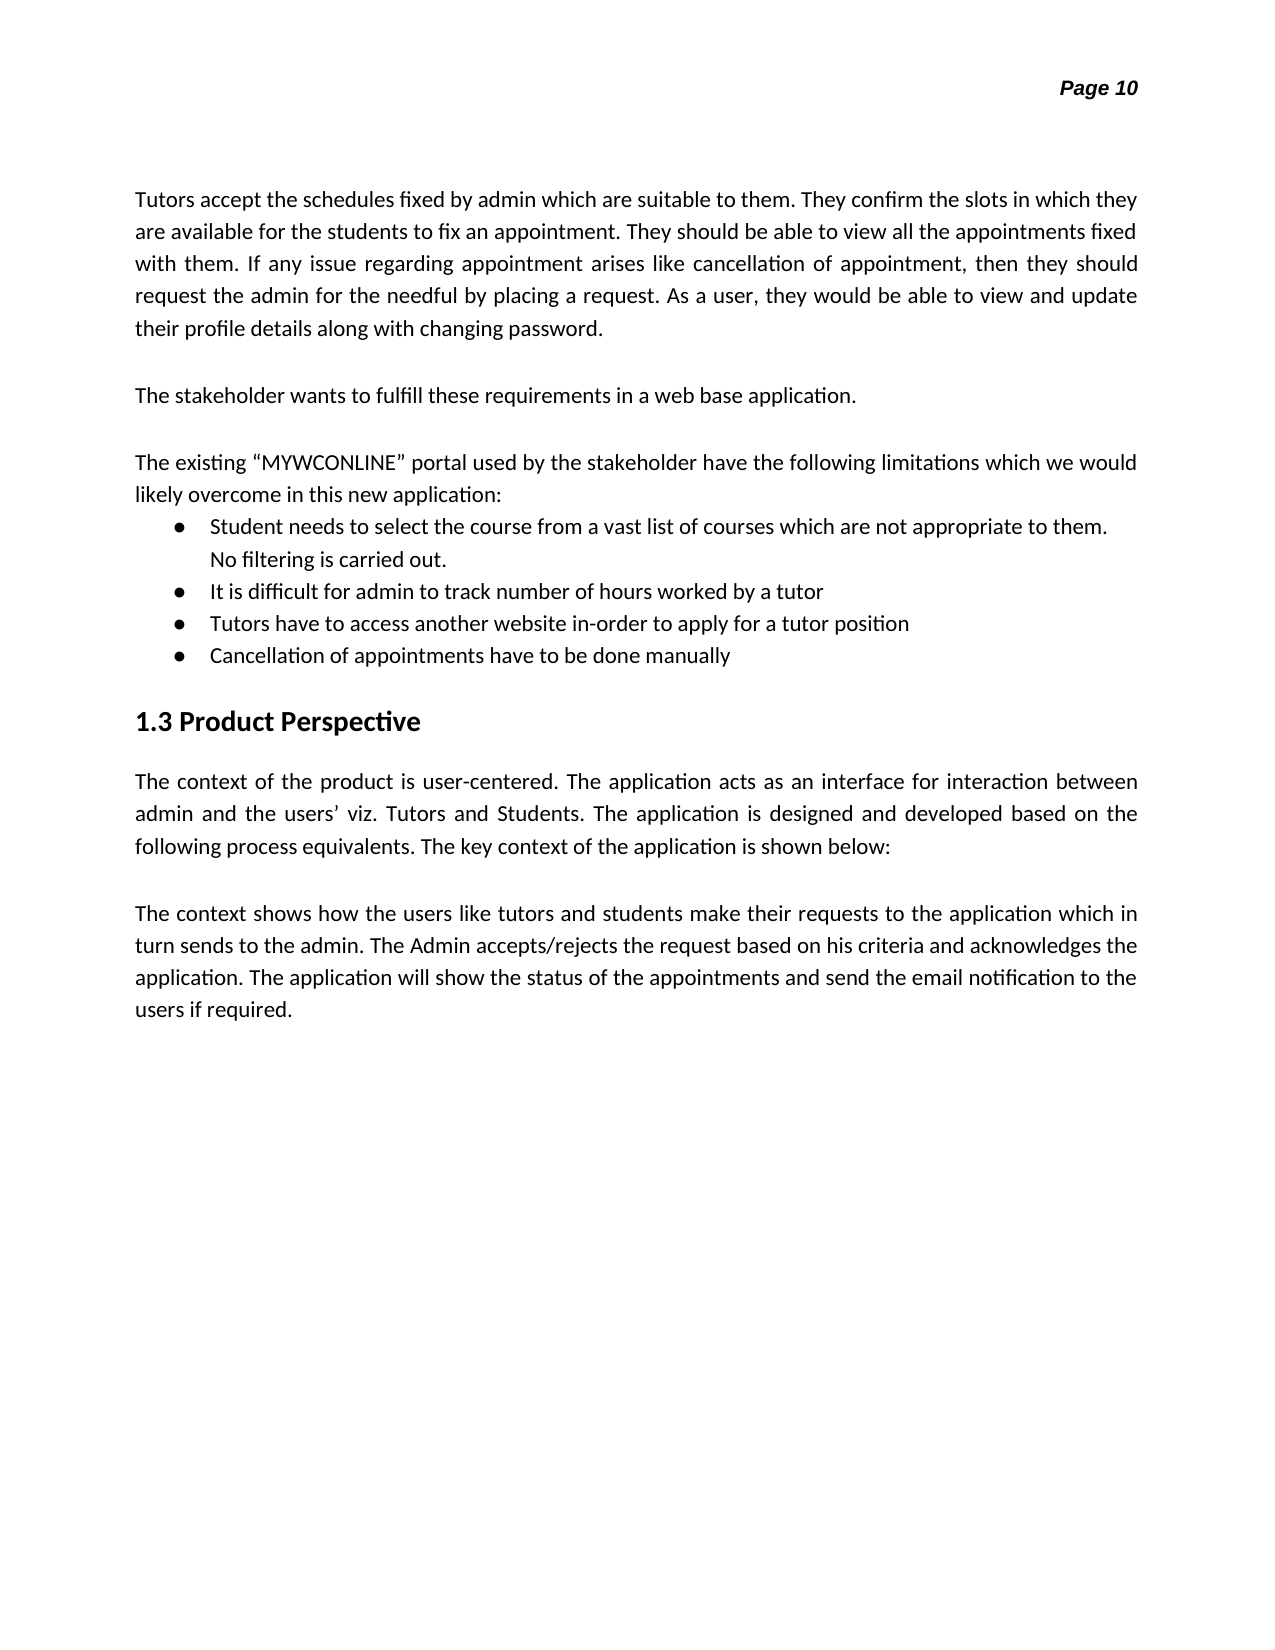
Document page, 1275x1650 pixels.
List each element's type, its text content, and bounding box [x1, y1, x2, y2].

text The context shows how the users like tutors and students make their requests to the application which in turn sends to the admin. The Admin accepts/rejects the request based on his criteria and acknowledges the application. The application will show the status of the appointments and send the email notification to the users if required. [135, 899, 1140, 1023]
text Tutors accept the schedules fixed by admin which are suitable to them. They confirm the slots in which they are available for the students to fix an appointment. They should be able to view all the appointments fixed with them. If any issue regarding appointment arises like cancellation of appointment, then they should request the admin for the needful by placing a request. As a user, they would be able to view and update their profile details along with changing password. [135, 185, 1140, 342]
list Student needs to select the course from a vast list of courses which are not appropriate to them. No filtering is carried out. [172, 512, 1140, 573]
list Cancellation of appointments have to be done manually [172, 641, 1140, 669]
list It is difficult for admin to track number of hours worked by a tutor [172, 577, 1140, 605]
text The stakeholder wants to fulfill these requirements in a web base application. [135, 381, 1140, 409]
list Tutors have to access another website in-order to apply for a tutor position [172, 609, 1140, 637]
text The existing “MYWCONLINE” portal used by the stakeholder have the following limitations which we would likely overcome in this new application: [135, 448, 1140, 508]
subtitle Product Perspective [135, 703, 1140, 738]
text The context of the product is user-centered. The application acts as an interface for interaction between admin and the users’ viz. Tutors and Students. The application is designed and developed based on the following process equivalents. The key context of the application is shown below: [135, 767, 1140, 860]
